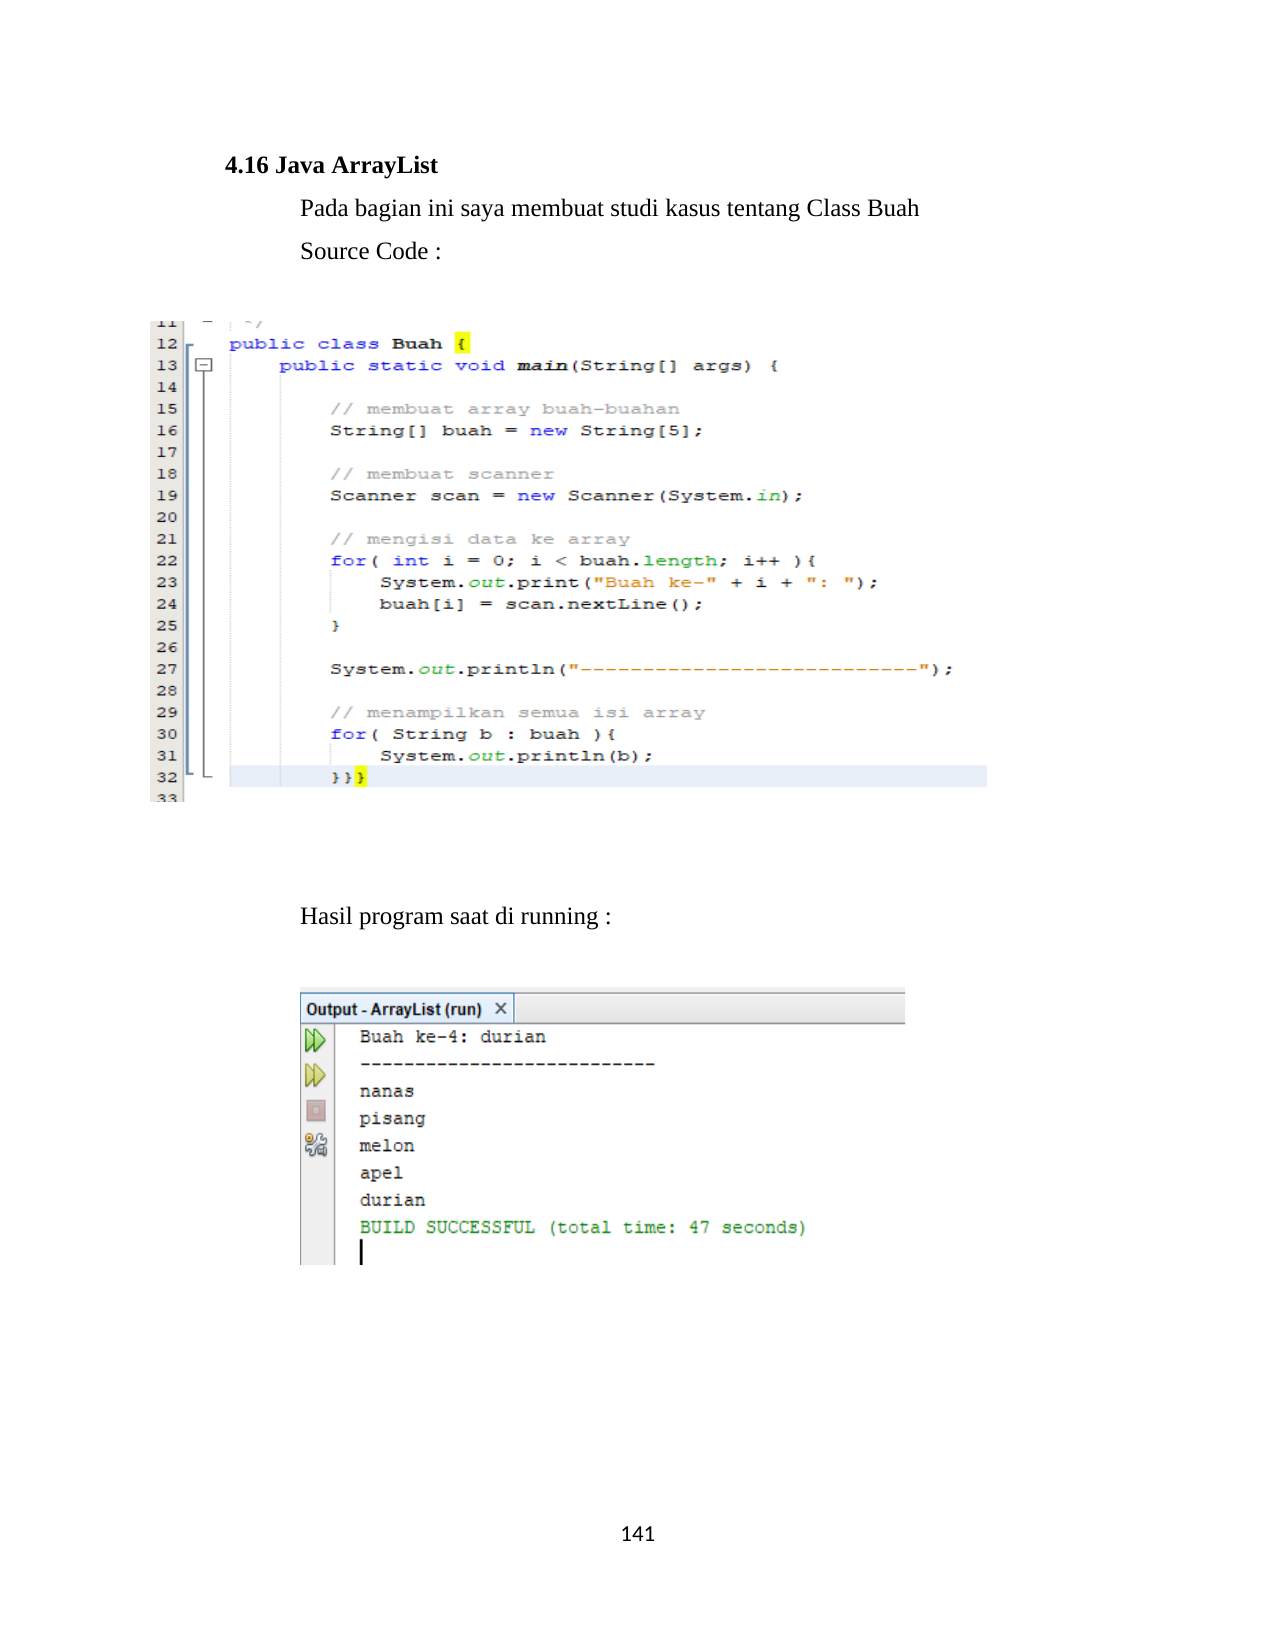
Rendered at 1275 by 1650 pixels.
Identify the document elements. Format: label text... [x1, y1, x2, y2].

picture [150, 321, 988, 802]
list 4.16 Java ArrayList [225, 150, 1125, 179]
picture [300, 987, 906, 1265]
list Source Code : [225, 236, 1125, 265]
list Pada bagian ini saya membuat studi kasus tentang Class Buah [225, 193, 1125, 222]
list Hasil program saat di running : [225, 901, 1125, 930]
